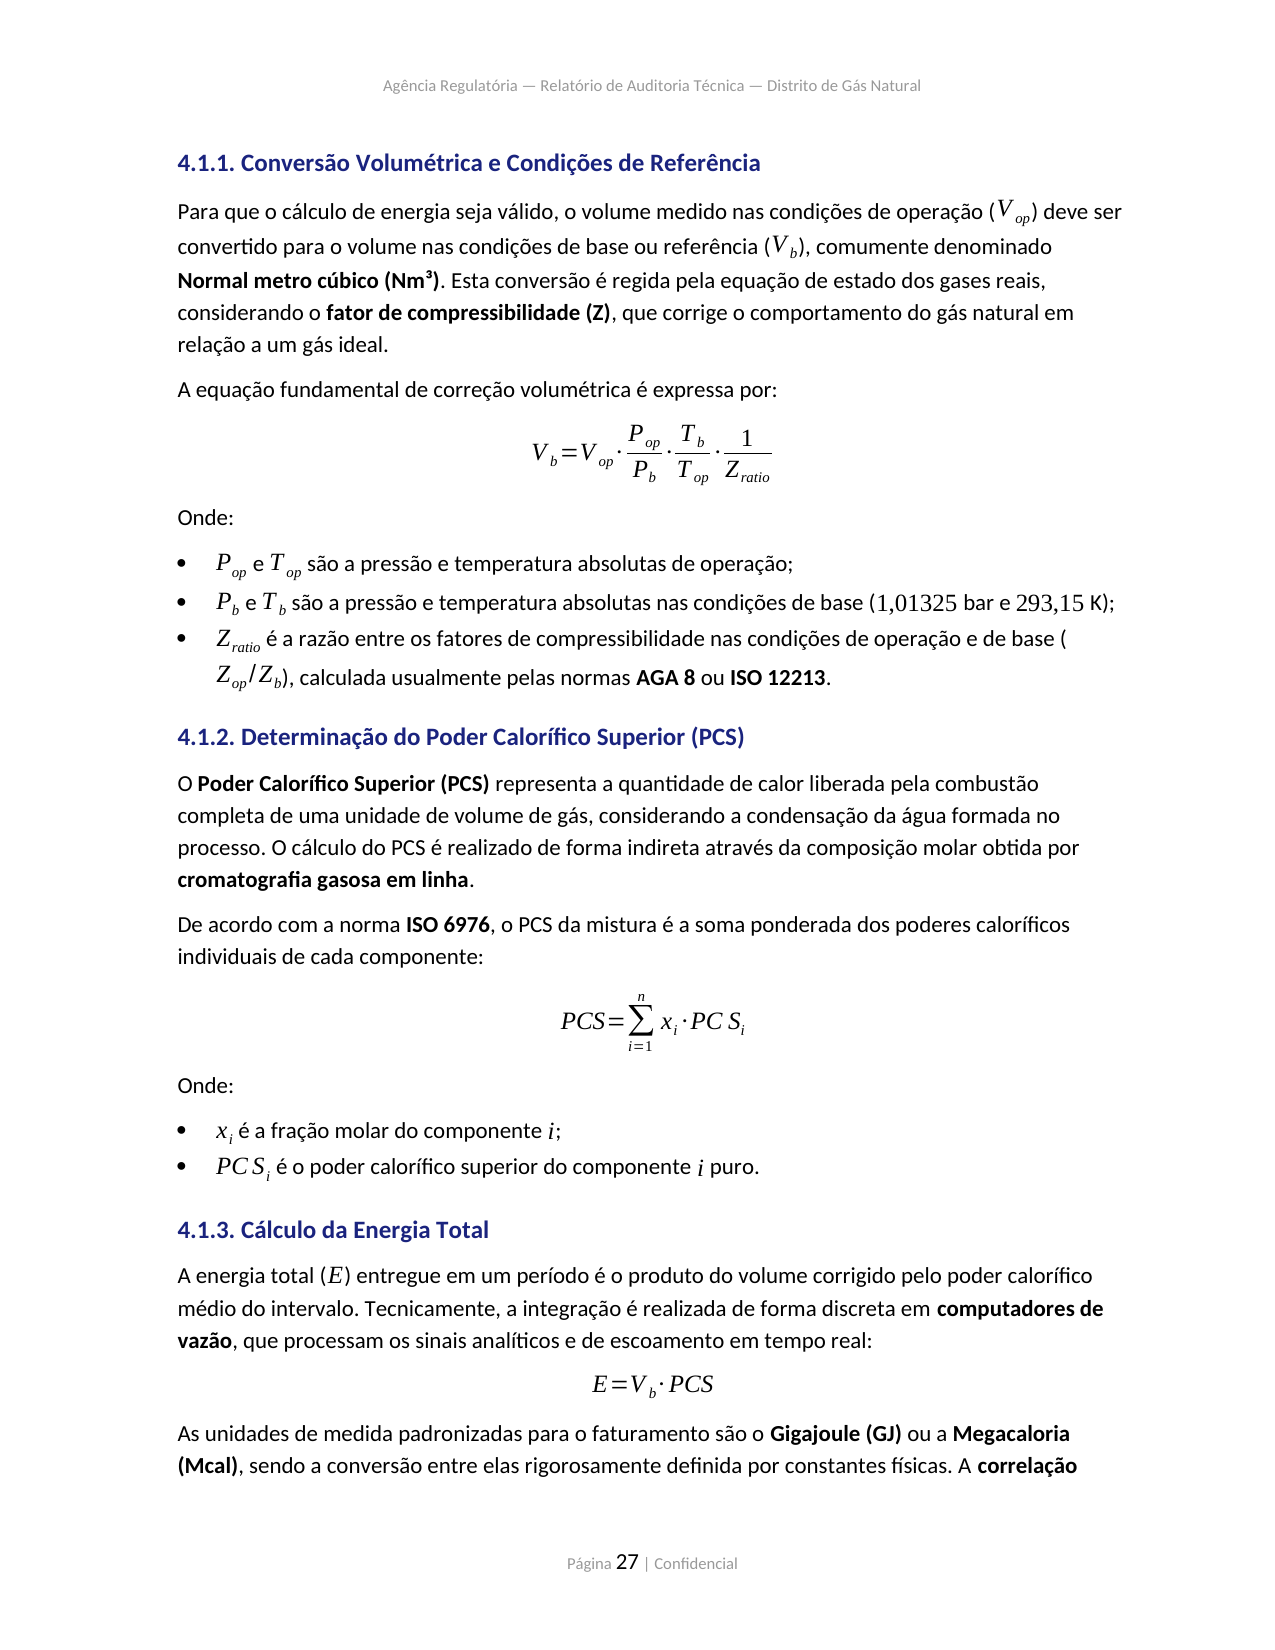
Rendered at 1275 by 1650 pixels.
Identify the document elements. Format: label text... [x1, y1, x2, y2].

list é a fração molar do componente ; [177, 1116, 1127, 1148]
text A energia total () entregue em um período é o produto do volume corrigido pelo poder calorífico médio do intervalo. Tecnicamente, a integração é realizada de forma discreta em computadores de vazão, que processam os sinais analíticos e de escoamento em tempo real: [177, 1262, 1127, 1354]
list é o poder calorífico superior do componente puro. [177, 1152, 1127, 1185]
text A equação fundamental de correção volumétrica é expressa por: [177, 375, 1127, 403]
text Para que o cálculo de energia seja válido, o volume medido nas condições de operação () deve ser convertido para o volume nas condições de base ou referência (), comumente denominado Normal metro cúbico (Nm³). Esta conversão é regida pela equação de estado dos gases reais, considerando o fator de compressibilidade (Z), que corrige o comportamento do gás natural em relação a um gás ideal. [177, 195, 1127, 358]
text De acordo com a norma ISO 6976, o PCS da mistura é a soma ponderada dos poderes caloríficos individuais de cada componente: [177, 910, 1127, 970]
text Onde: [177, 503, 1127, 531]
text O Poder Calorífico Superior (PCS) representa a quantidade de calor liberada pela combustão completa de uma unidade de volume de gás, considerando a condensação da água formada no processo. O cálculo do PCS é realizado de forma indireta através da composição molar obtida por cromatografia gasosa em linha. [177, 769, 1127, 893]
list é a razão entre os fatores de compressibilidade nas condições de operação e de base (), calculada usualmente pelas normas AGA 8 ou ISO 12213. [177, 624, 1127, 692]
subtitle 4.1.1. Conversão Volumétrica e Condições de Referência [177, 148, 1127, 178]
list e são a pressão e temperatura absolutas nas condições de base ( bar e K); [177, 586, 1127, 620]
list e são a pressão e temperatura absolutas de operação; [177, 548, 1127, 582]
subtitle 4.1.3. Cálculo da Energia Total [177, 1214, 1127, 1244]
text Onde: [177, 1071, 1127, 1099]
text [177, 1419, 1127, 1479]
subtitle 4.1.2. Determinação do Poder Calorífico Superior (PCS) [177, 721, 1127, 752]
